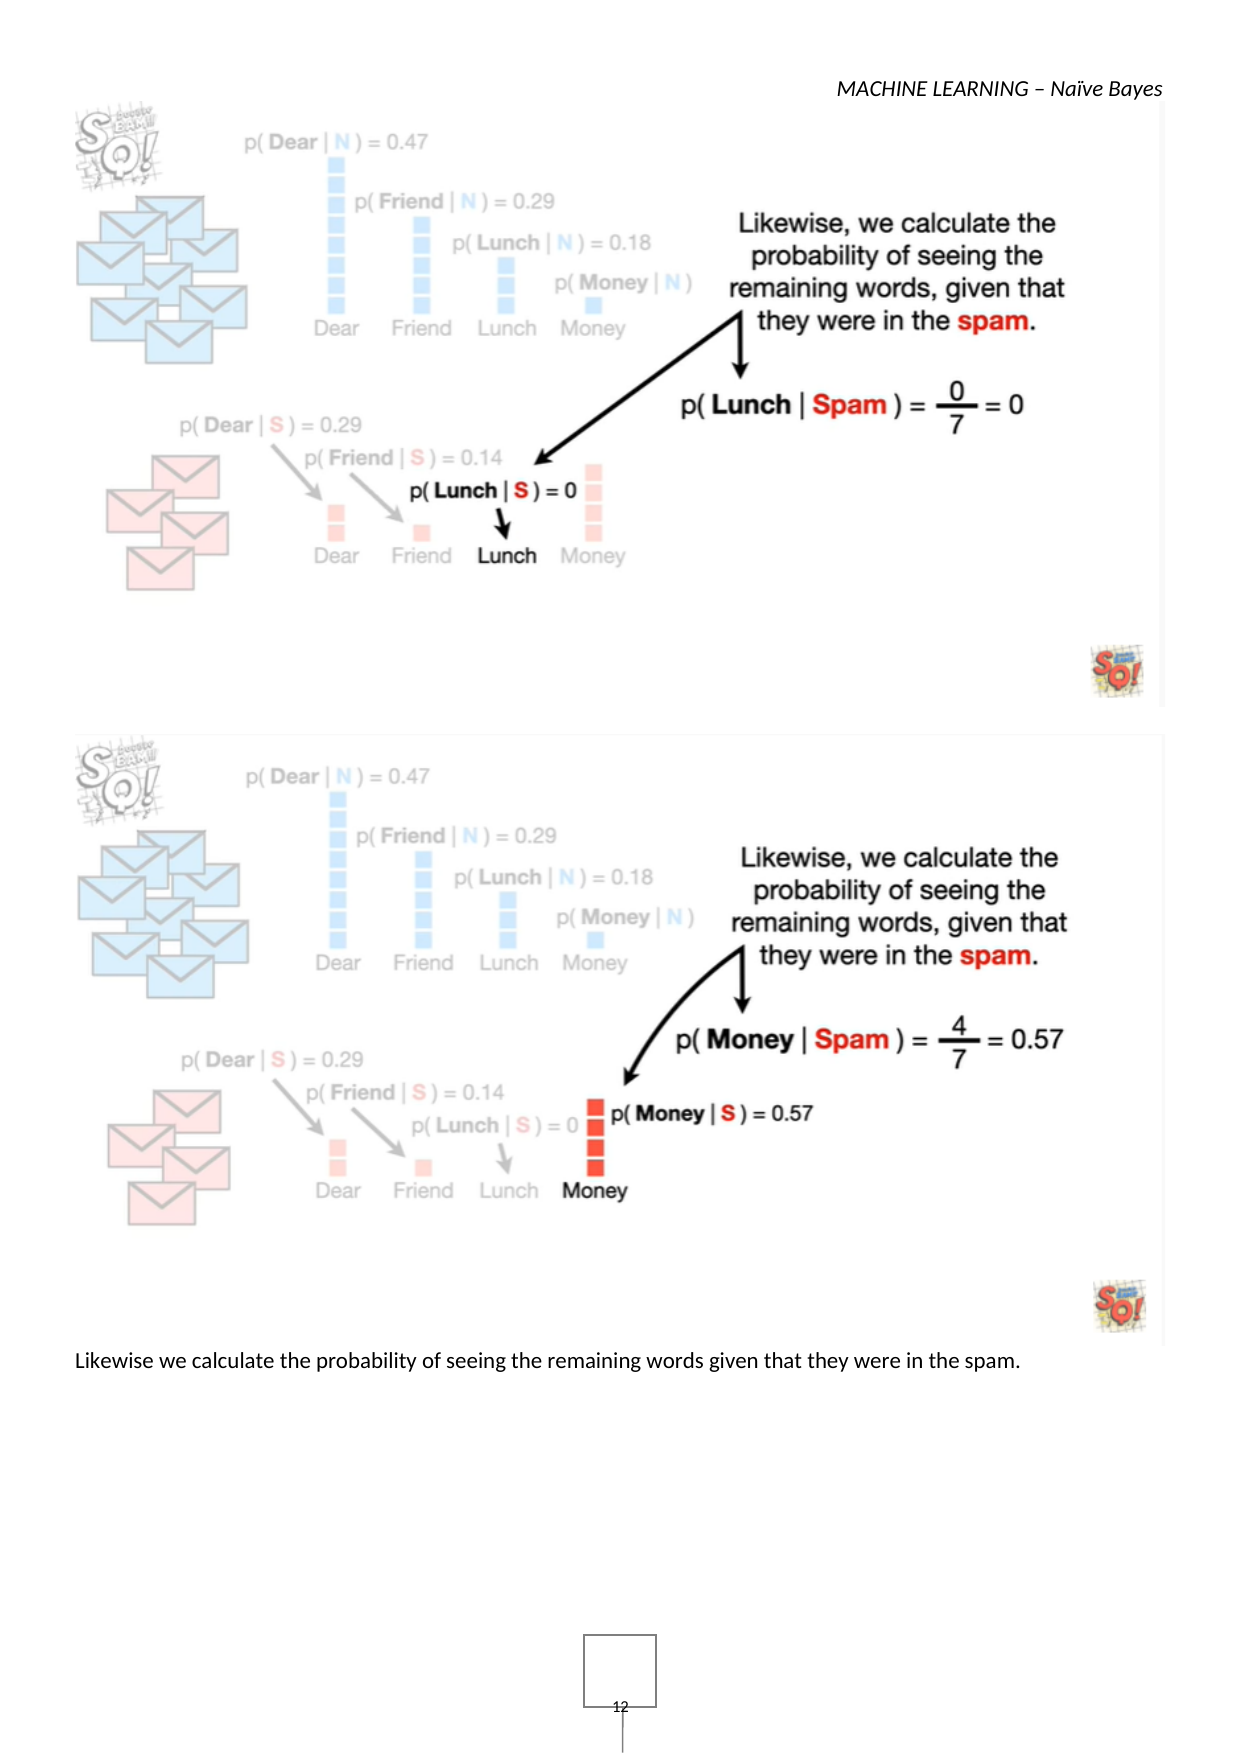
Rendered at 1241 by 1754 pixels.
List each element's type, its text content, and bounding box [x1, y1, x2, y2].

picture [75, 101, 1166, 707]
text Likewise we calculate the probability of seeing the remaining words given that they were in the spam. [75, 1346, 1165, 1374]
picture [75, 734, 1166, 1346]
